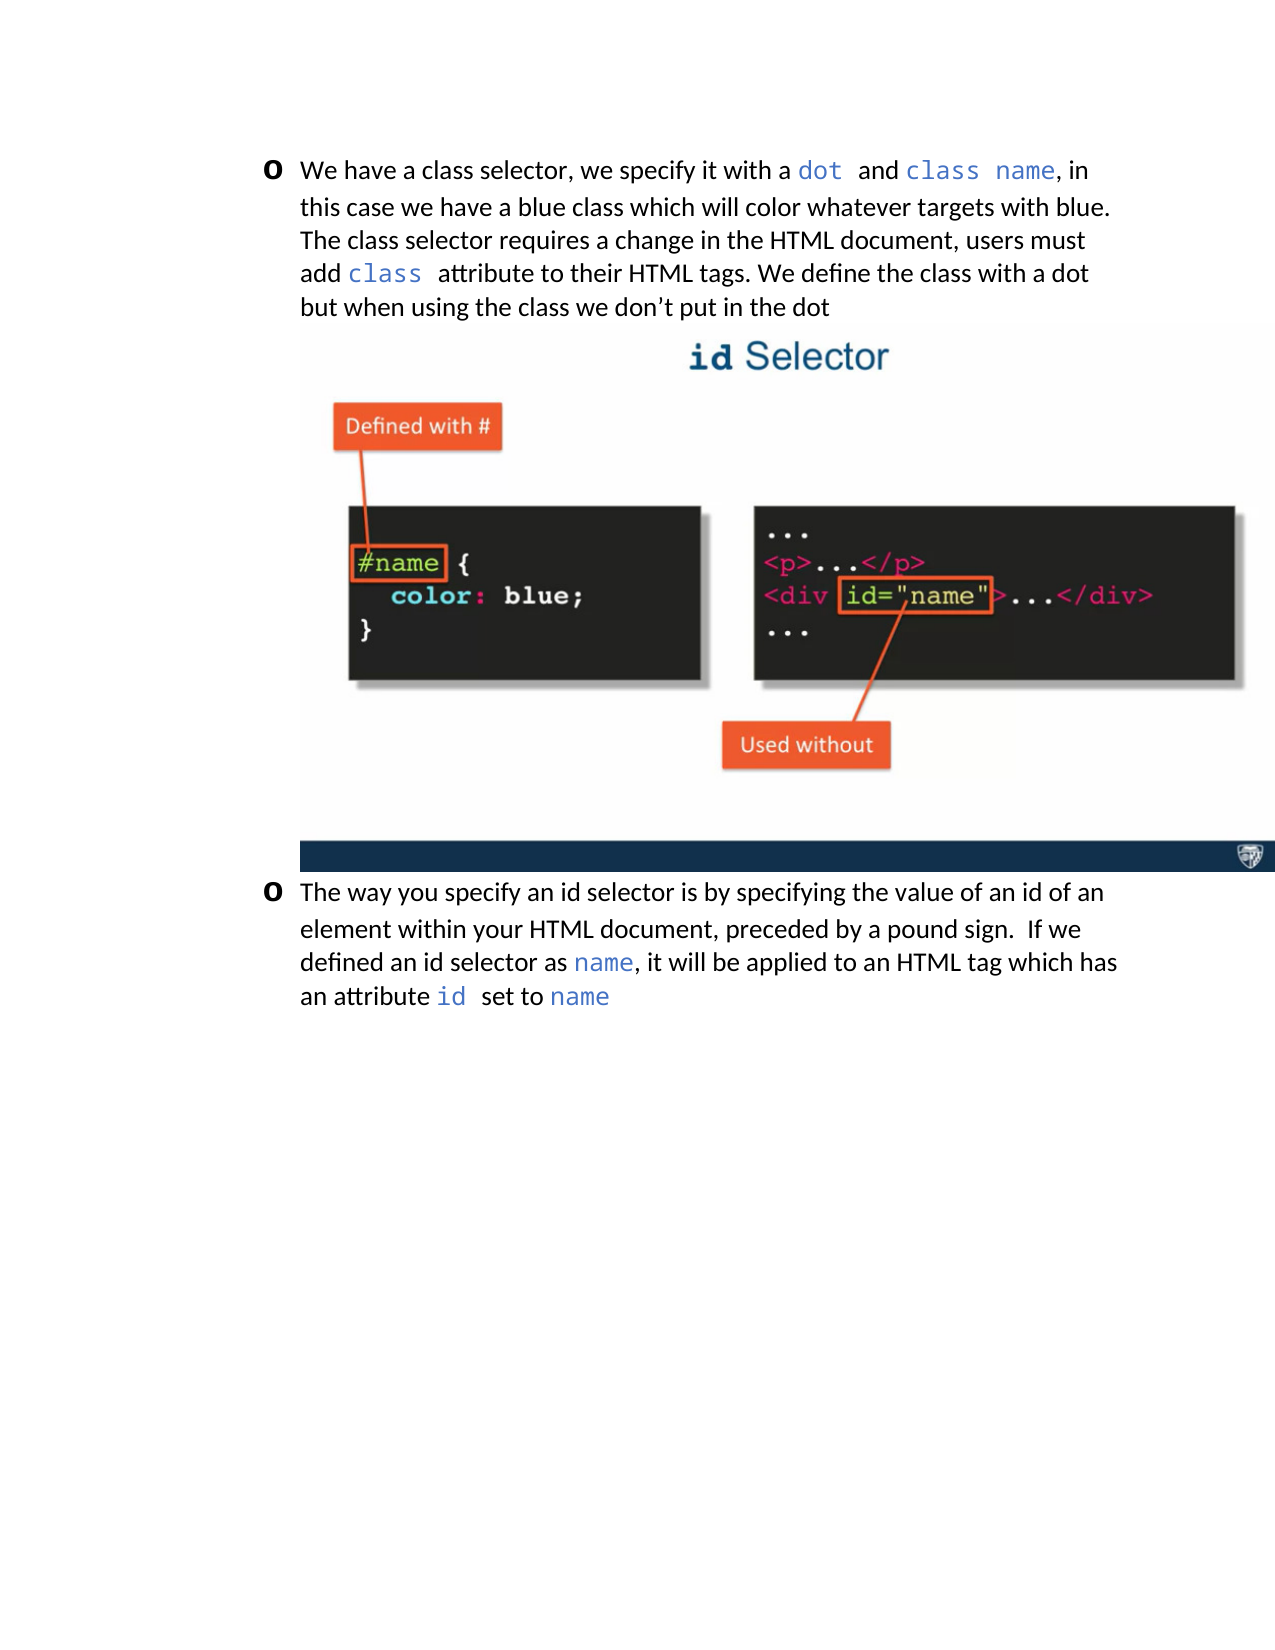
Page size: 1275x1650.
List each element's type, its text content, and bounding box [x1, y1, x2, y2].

list We have a class selector, we specify it with a dot and class name, in this case we have a blue class which will color whatever targets with blue. The class selector requires a change in the HTML document, users must add class attribute to their HTML tags. We define the class with a dot but when using the class we don’t put in the dot [262, 150, 1125, 323]
picture [300, 323, 1275, 872]
list The way you specify an id selector is by specifying the value of an id of an element within your HTML document, preceded by a pound sign. If we defined an id selector as name, it will be applied to an HTML tag which has an attribute id set to name [262, 872, 1125, 1013]
